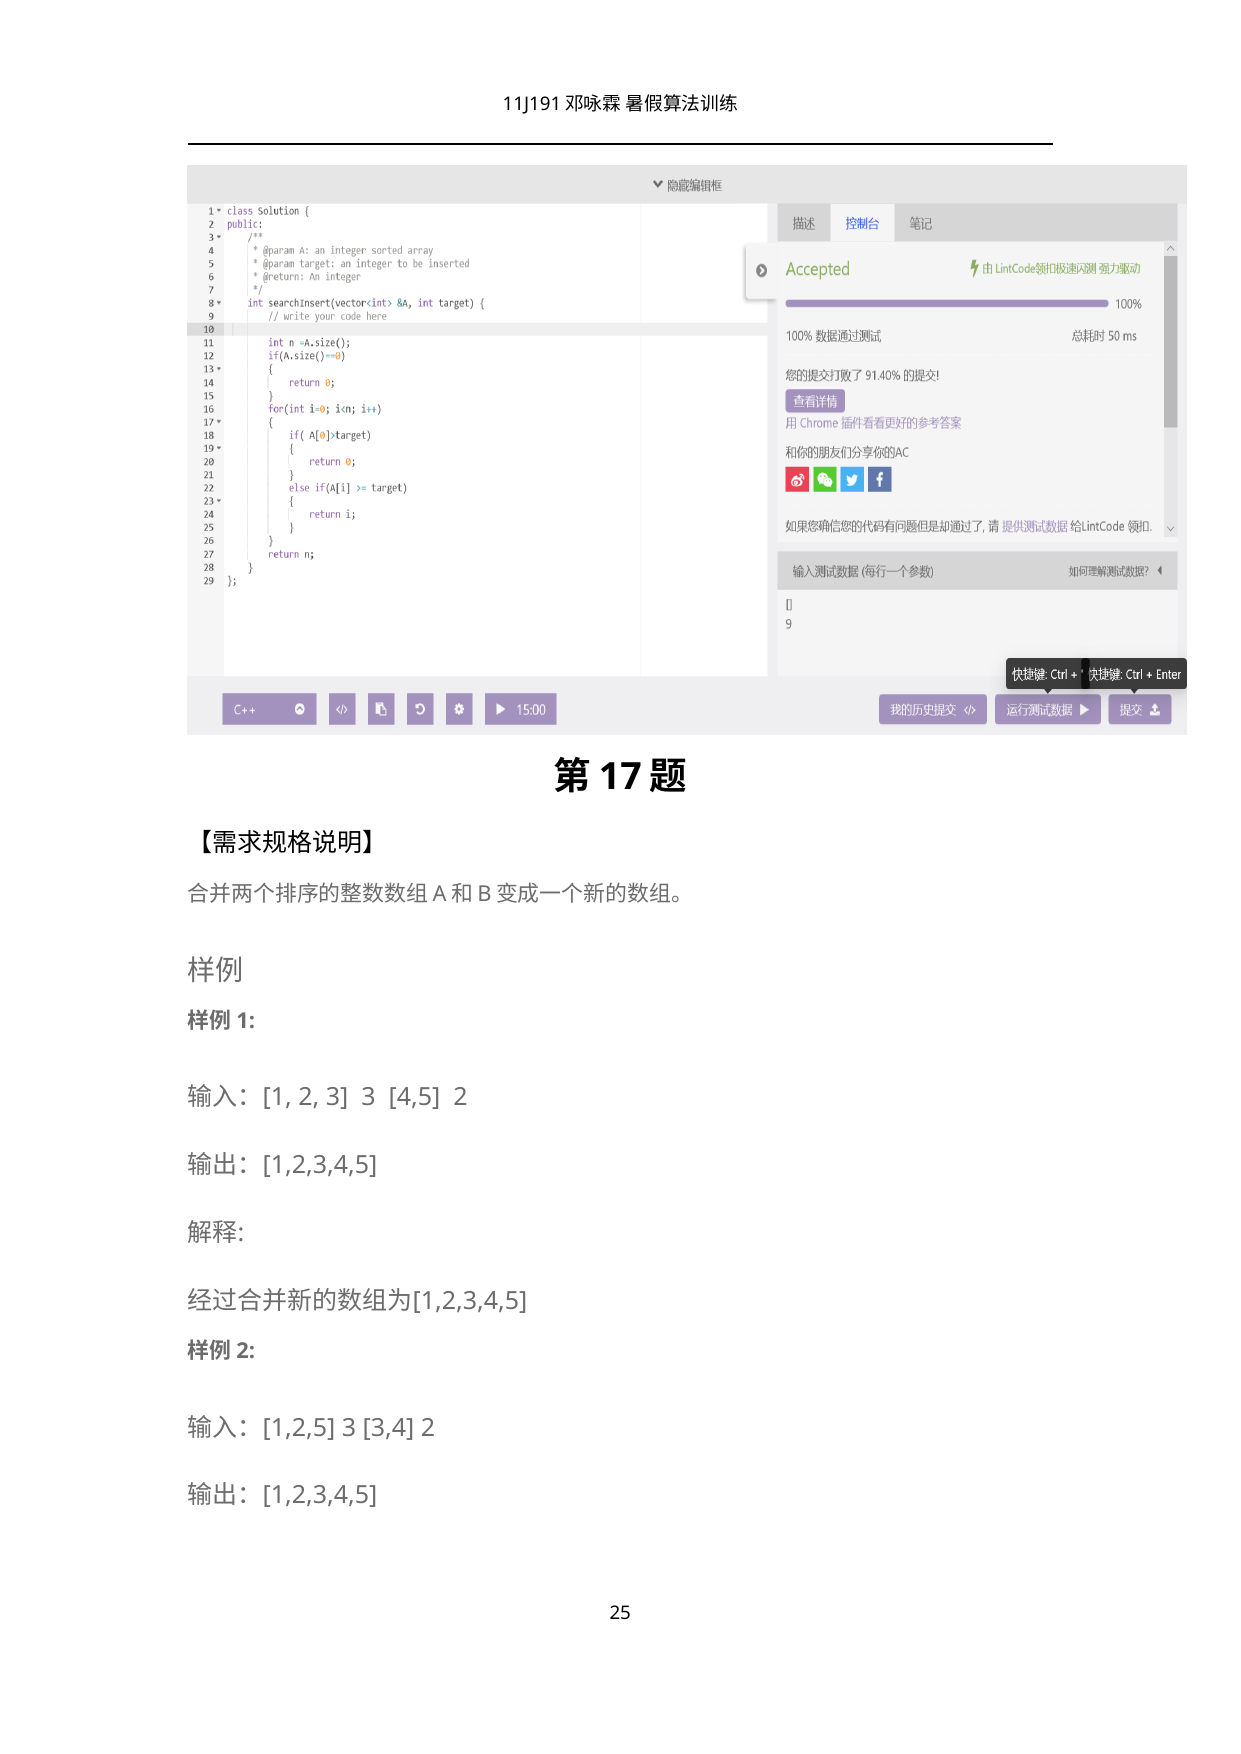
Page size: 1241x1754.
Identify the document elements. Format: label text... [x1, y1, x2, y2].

text 样例 1: [187, 1002, 1053, 1036]
text 输入：[1,2,5] 3 [3,4] 2 [187, 1391, 1053, 1459]
text 输出：[1,2,3,4,5] [187, 1459, 1053, 1527]
text 合并两个排序的整数数组A和B变成一个新的数组。 [187, 875, 1053, 909]
text 第17题 [187, 739, 1053, 807]
text 【需求规格说明】 [187, 807, 1053, 875]
text 经过合并新的数组为[1,2,3,4,5] [187, 1264, 1053, 1332]
text 输出：[1,2,3,4,5] [187, 1128, 1053, 1196]
picture [187, 165, 1187, 735]
text 样例 2: [187, 1332, 1053, 1366]
text 解释: [187, 1196, 1053, 1264]
text 输入：[1, 2, 3] 3 [4,5] 2 [187, 1061, 1053, 1128]
subtitle 样例 [187, 934, 1053, 1002]
